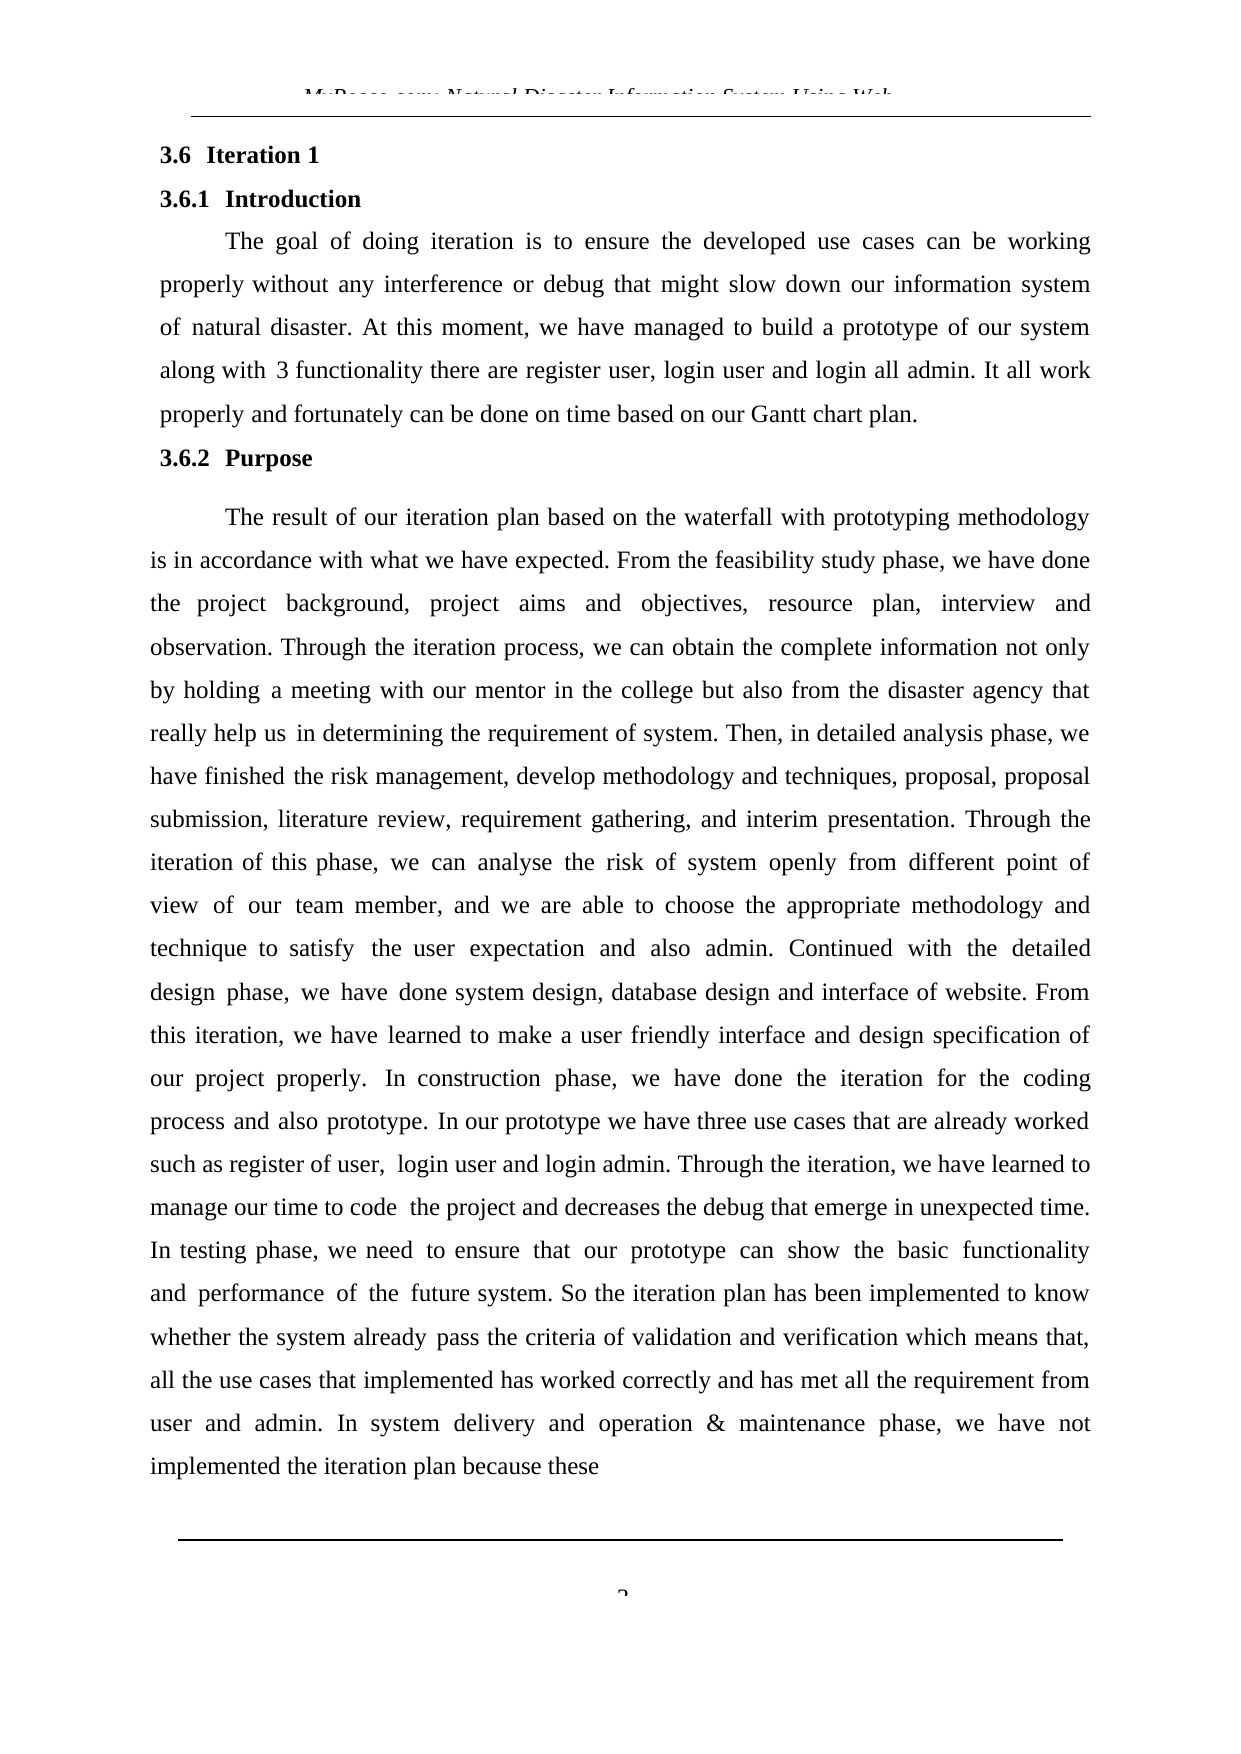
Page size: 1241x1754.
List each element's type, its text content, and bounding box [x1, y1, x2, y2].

subtitle Purpose [159, 443, 1090, 472]
list Introduction [159, 184, 1090, 212]
text The result of our iteration plan based on the waterfall with prototyping methodology is in accordance with what we have expected. From the feasibility study phase, we have done the project background, project aims and objectives, resource plan, interview and observation. Through the iteration process, we can obtain the complete information not only by holding a meeting with our mentor in the college but also from the disaster agency that really help us in determining the requirement of system. Then, in detailed analysis phase, we have finished the risk management, develop methodology and techniques, proposal, proposal submission, literature review, requirement gathering, and interim presentation. Through the iteration of this phase, we can analyse the risk of system openly from different point of view of our team member, and we are able to choose the appropriate methodology and technique to satisfy the user expectation and also admin. Continued with the detailed design phase, we have done system design, database design and interface of website. From this iteration, we have learned to make a user friendly interface and design specification of our project properly. In construction phase, we have done the iteration for the coding process and also prototype. In our prototype we have three use cases that are already worked such as register of user, login user and login admin. Through the iteration, we have learned to manage our time to code the project and decreases the debug that emerge in unexpected time. In testing phase, we need to ensure that our prototype can show the basic functionality and performance of the future system. So the iteration plan has been implemented to know whether the system already pass the criteria of validation and verification which means that, all the use cases that implemented has worked correctly and has met all the requirement from user and admin. In system delivery and operation & maintenance phase, we have not implemented the iteration plan because these [150, 502, 1091, 1480]
subtitle Iteration 1 [159, 140, 1090, 169]
text The goal of doing iteration is to ensure the developed use cases can be working properly without any interference or debug that might slow down our information system of natural disaster. At this moment, we have managed to build a prototype of our system along with 3 functionality there are register user, login user and login all admin. It all work properly and fortunately can be done on time based on our Gantt chart plan. [159, 226, 1091, 427]
